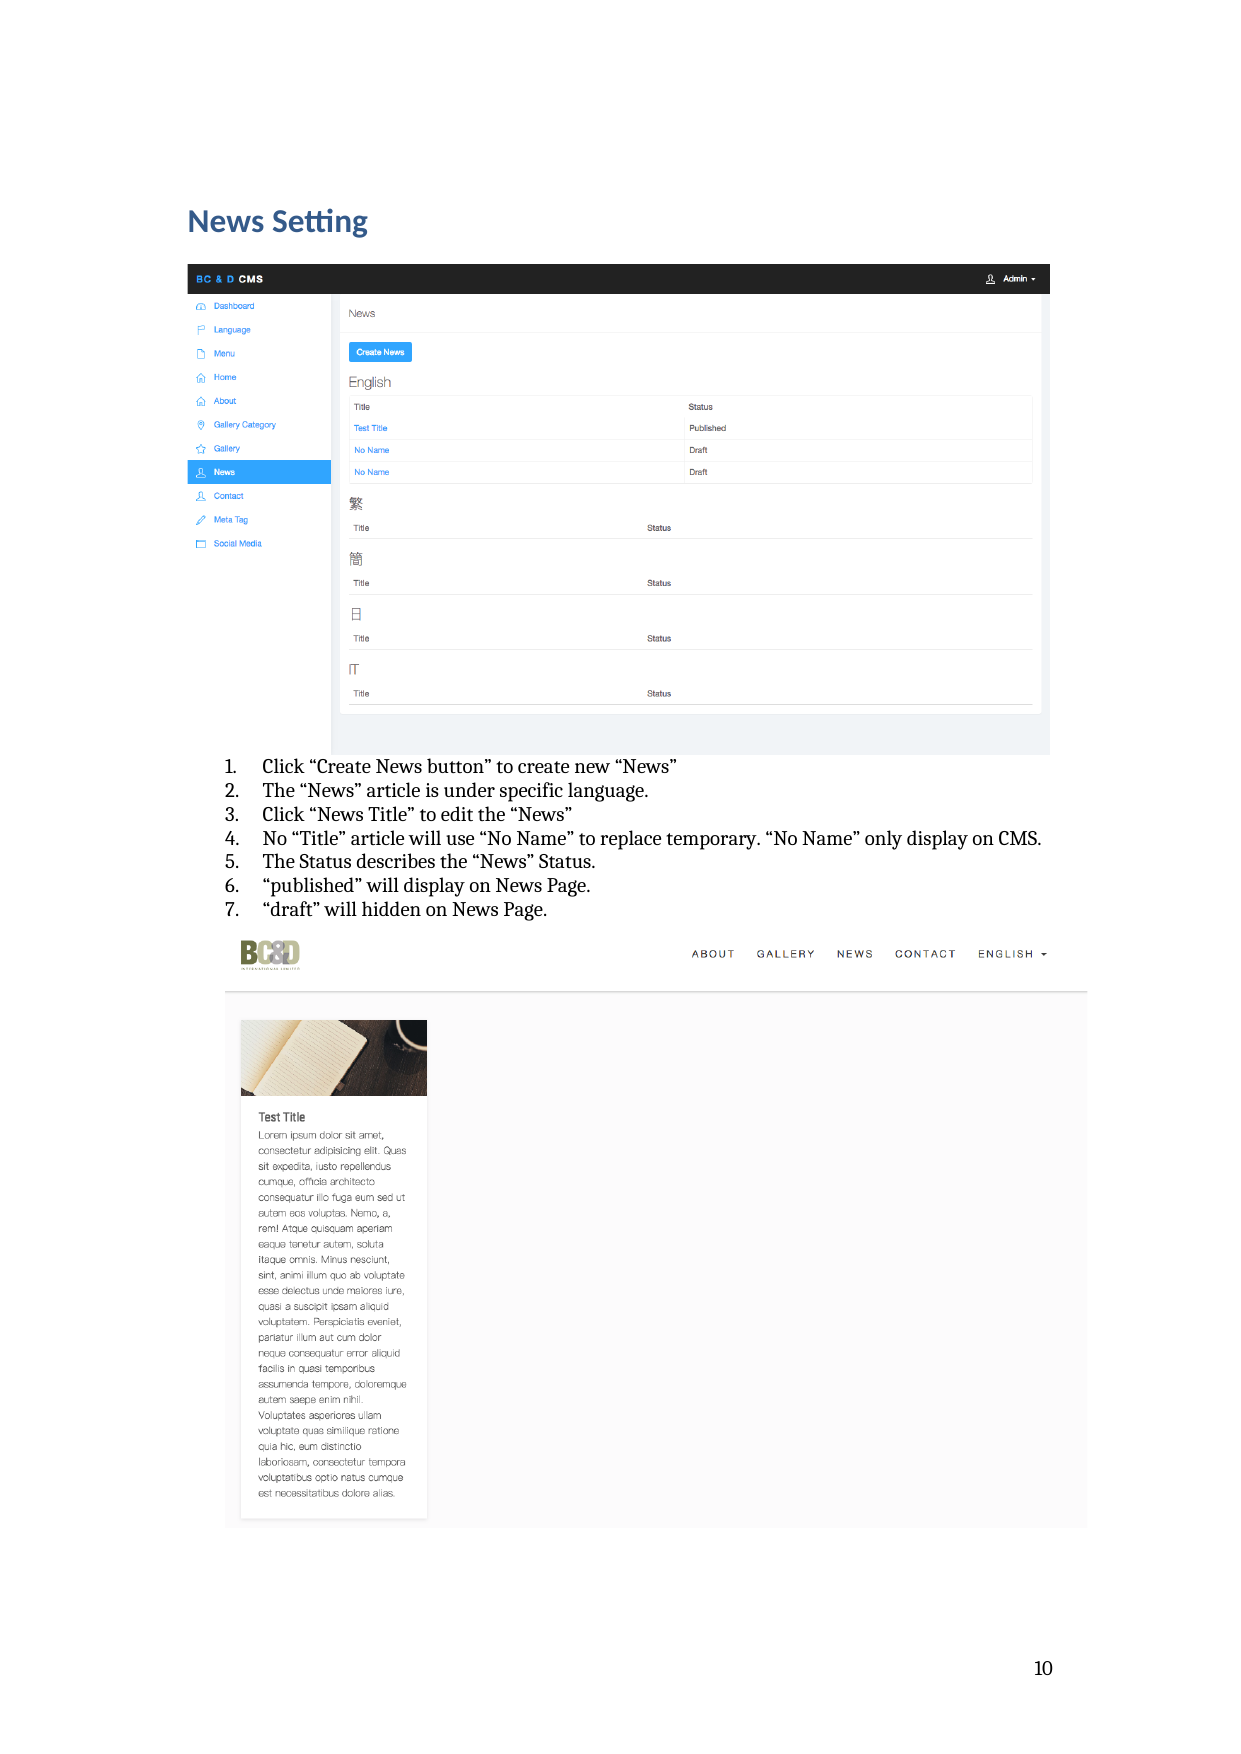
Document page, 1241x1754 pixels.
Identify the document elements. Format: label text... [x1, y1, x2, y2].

list No “Title” article will use “No Name” to replace temporary. “No Name” only display on CMS. [225, 826, 1053, 850]
list The “News” article is under specific language. [225, 778, 1053, 802]
picture [225, 922, 1088, 1528]
list “published” will display on News Page. [225, 874, 1053, 898]
list “draft” will hidden on News Page. [225, 898, 1053, 922]
list Click “News Title” to edit the “News” [225, 802, 1053, 826]
list The Status describes the “News” Status. [225, 850, 1053, 874]
list Click “Create News button” to create new “News” [225, 754, 1053, 778]
picture [187, 264, 1050, 755]
subtitle News Setting [187, 200, 1053, 241]
